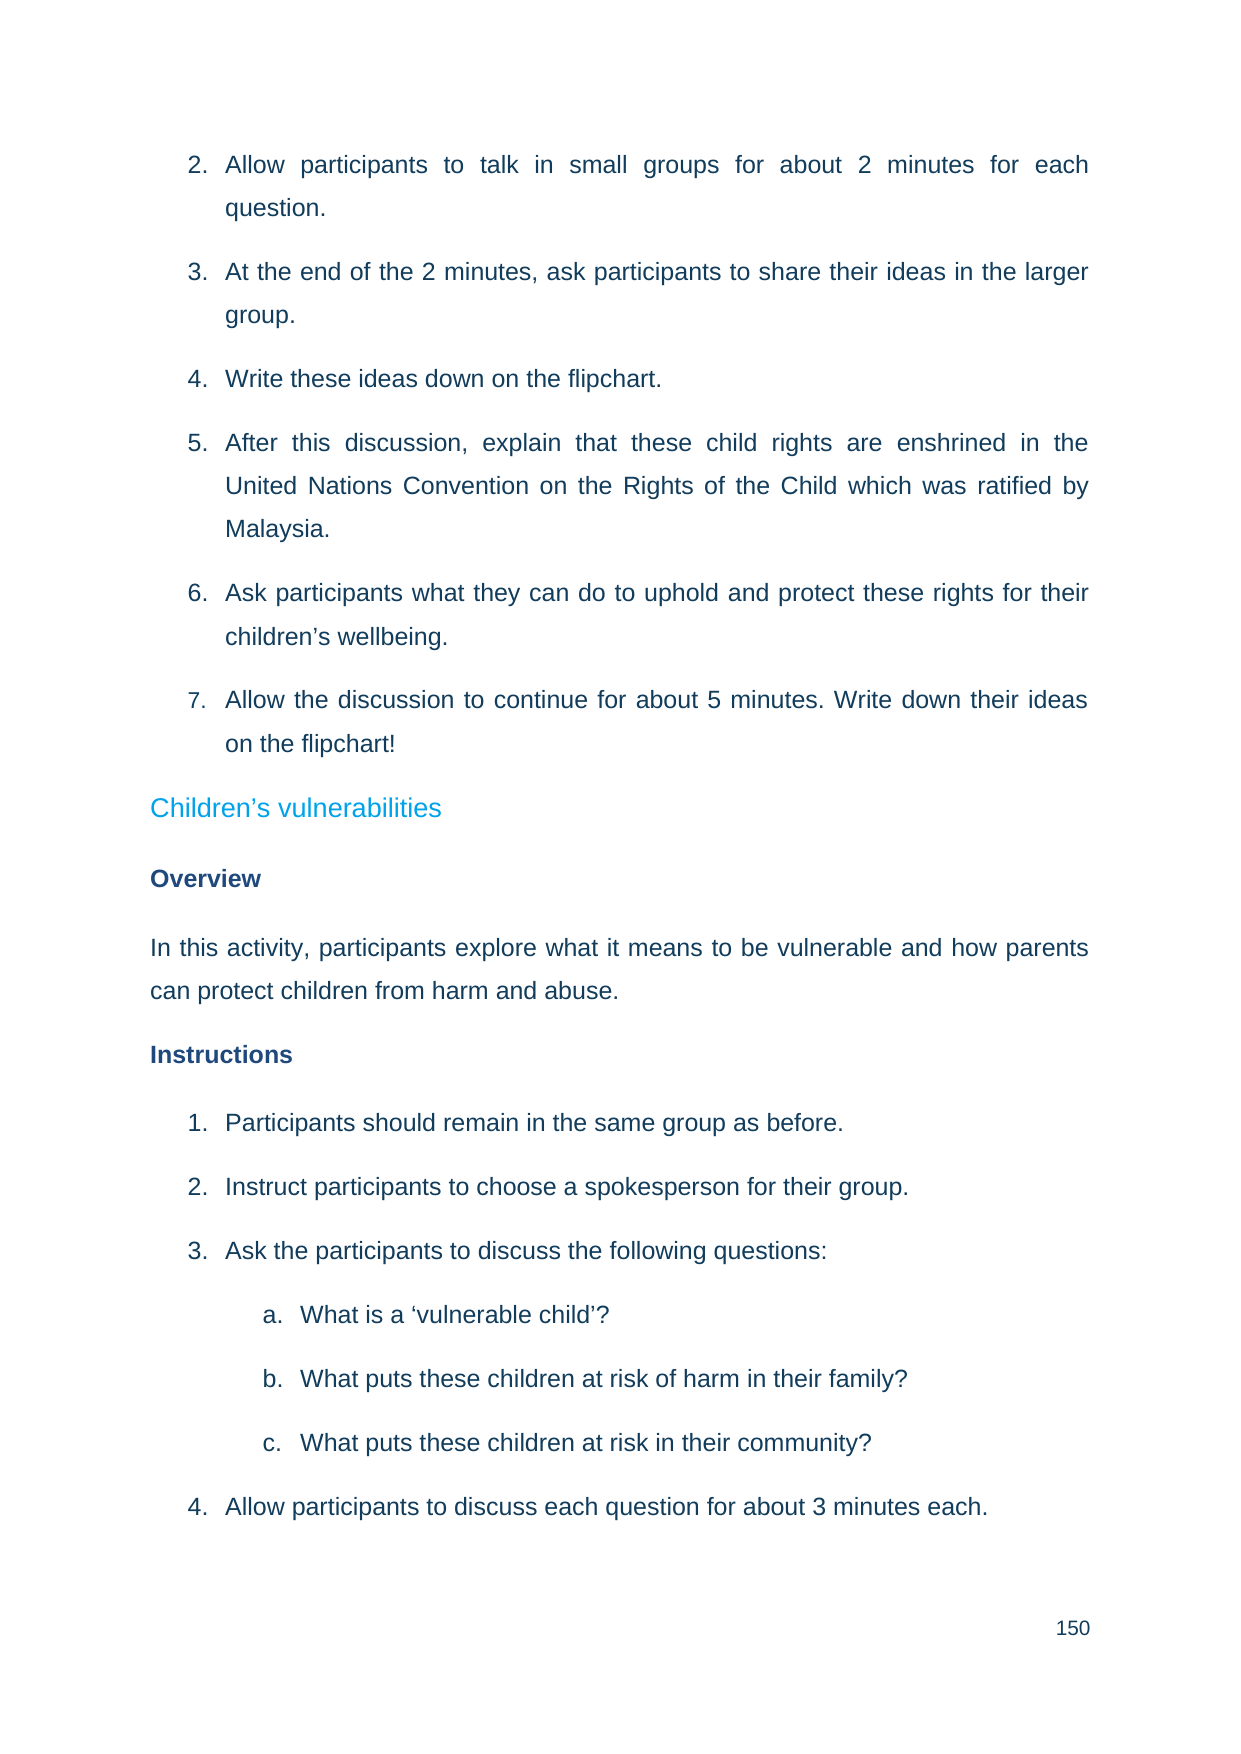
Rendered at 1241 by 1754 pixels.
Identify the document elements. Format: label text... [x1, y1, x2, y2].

list Write these ideas down on the flipchart. [187, 364, 1090, 393]
subtitle Children’s vulnerabilities [150, 792, 1090, 824]
text In this activity, participants explore what it means to be vulnerable and how parents can protect children from harm and abuse. [150, 932, 1090, 1004]
list Allow the discussion to continue for about 5 minutes. Write down their ideas on the flipchart! [187, 685, 1090, 757]
list At the end of the 2 minutes, ask participants to share their ideas in the larger group. [187, 257, 1090, 329]
list Ask the participants to discuss the following questions: [187, 1236, 1090, 1264]
list Participants should remain in the same group as before. [187, 1108, 1090, 1136]
subtitle Overview [150, 864, 1090, 893]
list What puts these children at risk of harm in their family? [262, 1363, 1090, 1392]
list Allow participants to discuss each question for about 3 minutes each. [187, 1491, 1090, 1520]
list Ask participants what they can do to uphold and protect these rights for their children’s wellbeing. [187, 578, 1090, 650]
subtitle Instructions [150, 1039, 1090, 1068]
list What puts these children at risk in their community? [262, 1427, 1090, 1456]
list Allow participants to talk in small groups for about 2 minutes for each question. [187, 150, 1090, 222]
list What is a ‘vulnerable child’? [262, 1299, 1090, 1328]
list After this discussion, explain that these child rights are enshrined in the United Nations Convention on the Rights of the Child which was ratified by Malaysia. [187, 428, 1090, 543]
list Instruct participants to choose a spokesperson for their group. [187, 1172, 1090, 1200]
